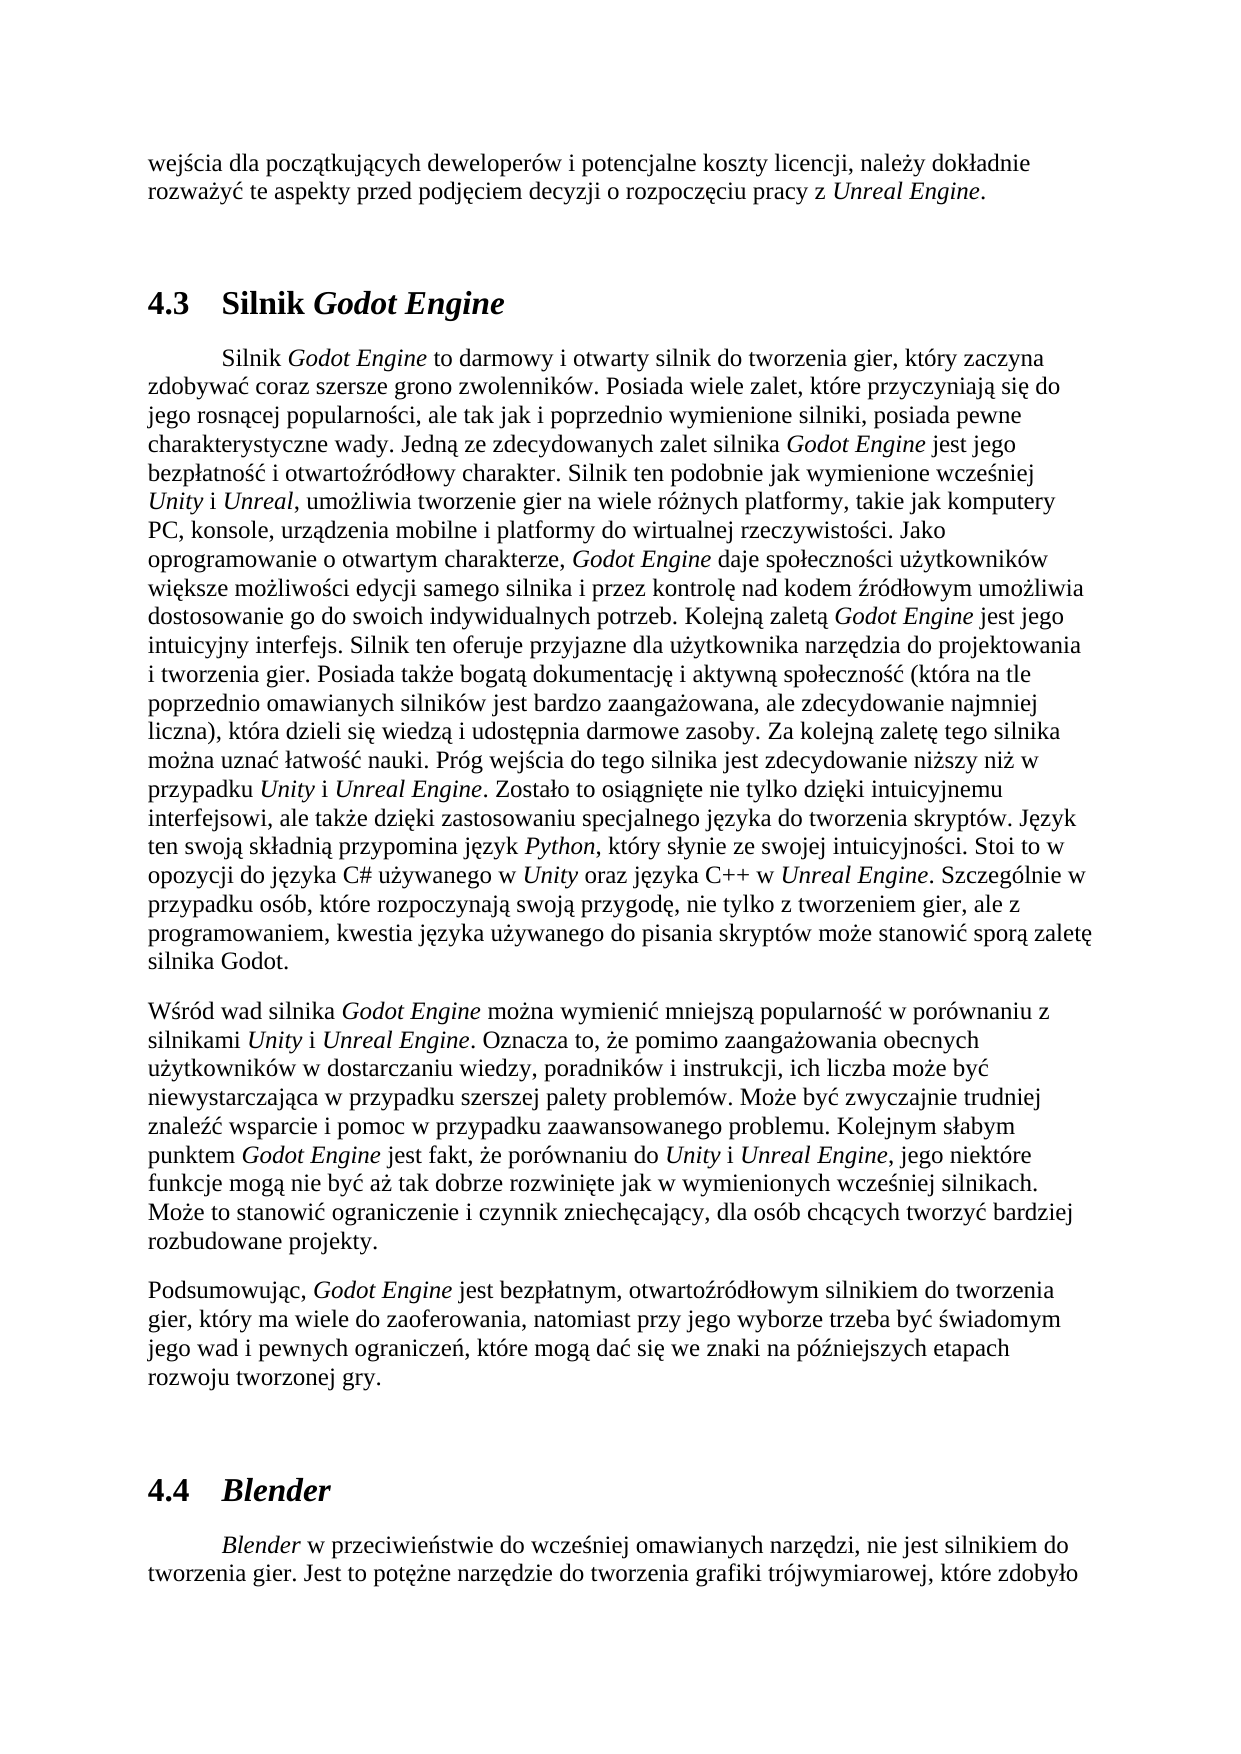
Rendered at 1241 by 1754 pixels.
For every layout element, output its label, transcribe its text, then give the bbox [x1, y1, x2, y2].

text Wśród wad silnika Godot Engine można wymienić mniejszą popularność w porównaniu z silnikami Unity i Unreal Engine. Oznacza to, że pomimo zaangażowania obecnych użytkowników w dostarczaniu wiedzy, poradników i instrukcji, ich liczba może być niewystarczająca w przypadku szerszej palety problemów. Może być zwyczajnie trudniej znaleźć wsparcie i pomoc w przypadku zaawansowanego problemu. Kolejnym słabym punktem Godot Engine jest fakt, że porównaniu do Unity i Unreal Engine, jego niektóre funkcje mogą nie być aż tak dobrze rozwinięte jak w wymienionych wcześniej silnikach. Może to stanowić ograniczenie i czynnik zniechęcający, dla osób chcących tworzyć bardziej rozbudowane projekty. [148, 996, 1093, 1255]
text Silnik Godot Engine to darmowy i otwarty silnik do tworzenia gier, który zaczyna zdobywać coraz szersze grono zwolenników. Posiada wiele zalet, które przyczyniają się do jego rosnącej popularności, ale tak jak i poprzednio wymienione silniki, posiada pewne charakterystyczne wady. Jedną ze zdecydowanych zalet silnika Godot Engine jest jego bezpłatność i otwartoźródłowy charakter. Silnik ten podobnie jak wymienione wcześniej Unity i Unreal, umożliwia tworzenie gier na wiele różnych platformy, takie jak komputery PC, konsole, urządzenia mobilne i platformy do wirtualnej rzeczywistości. Jako oprogramowanie o otwartym charakterze, Godot Engine daje społeczności użytkowników większe możliwości edycji samego silnika i przez kontrolę nad kodem źródłowym umożliwia dostosowanie go do swoich indywidualnych potrzeb. Kolejną zaletą Godot Engine jest jego intuicyjny interfejs. Silnik ten oferuje przyjazne dla użytkownika narzędzia do projektowania i tworzenia gier. Posiada także bogatą dokumentację i aktywną społeczność (która na tle poprzednio omawianych silników jest bardzo zaangażowana, ale zdecydowanie najmniej liczna), która dzieli się wiedzą i udostępnia darmowe zasoby. Za kolejną zaletę tego silnika można uznać łatwość nauki. Próg wejścia do tego silnika jest zdecydowanie niższy niż w przypadku Unity i Unreal Engine. Zostało to osiągnięte nie tylko dzięki intuicyjnemu interfejsowi, ale także dzięki zastosowaniu specjalnego języka do tworzenia skryptów. Język ten swoją składnią przypomina język Python, który słynie ze swojej intuicyjności. Stoi to w opozycji do języka C# używanego w Unity oraz języka C++ w Unreal Engine. Szczególnie w przypadku osób, które rozpoczynają swoją przygodę, nie tylko z tworzeniem gier, ale z programowaniem, kwestia języka używanego do pisania skryptów może stanowić sporą zaletę silnika Godot. [148, 343, 1093, 975]
text Podsumowując, Godot Engine jest bezpłatnym, otwartoźródłowym silnikiem do tworzenia gier, który ma wiele do zaoferowania, natomiast przy jego wyborze trzeba być świadomym jego wad i pewnych ograniczeń, które mogą dać się we znaki na późniejszych etapach rozwoju tworzonej gry. [148, 1276, 1093, 1391]
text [148, 1530, 1093, 1587]
text 4.4 Blender [148, 1471, 1093, 1509]
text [148, 148, 1093, 205]
text 4.3 Silnik Godot Engine [148, 283, 1093, 322]
